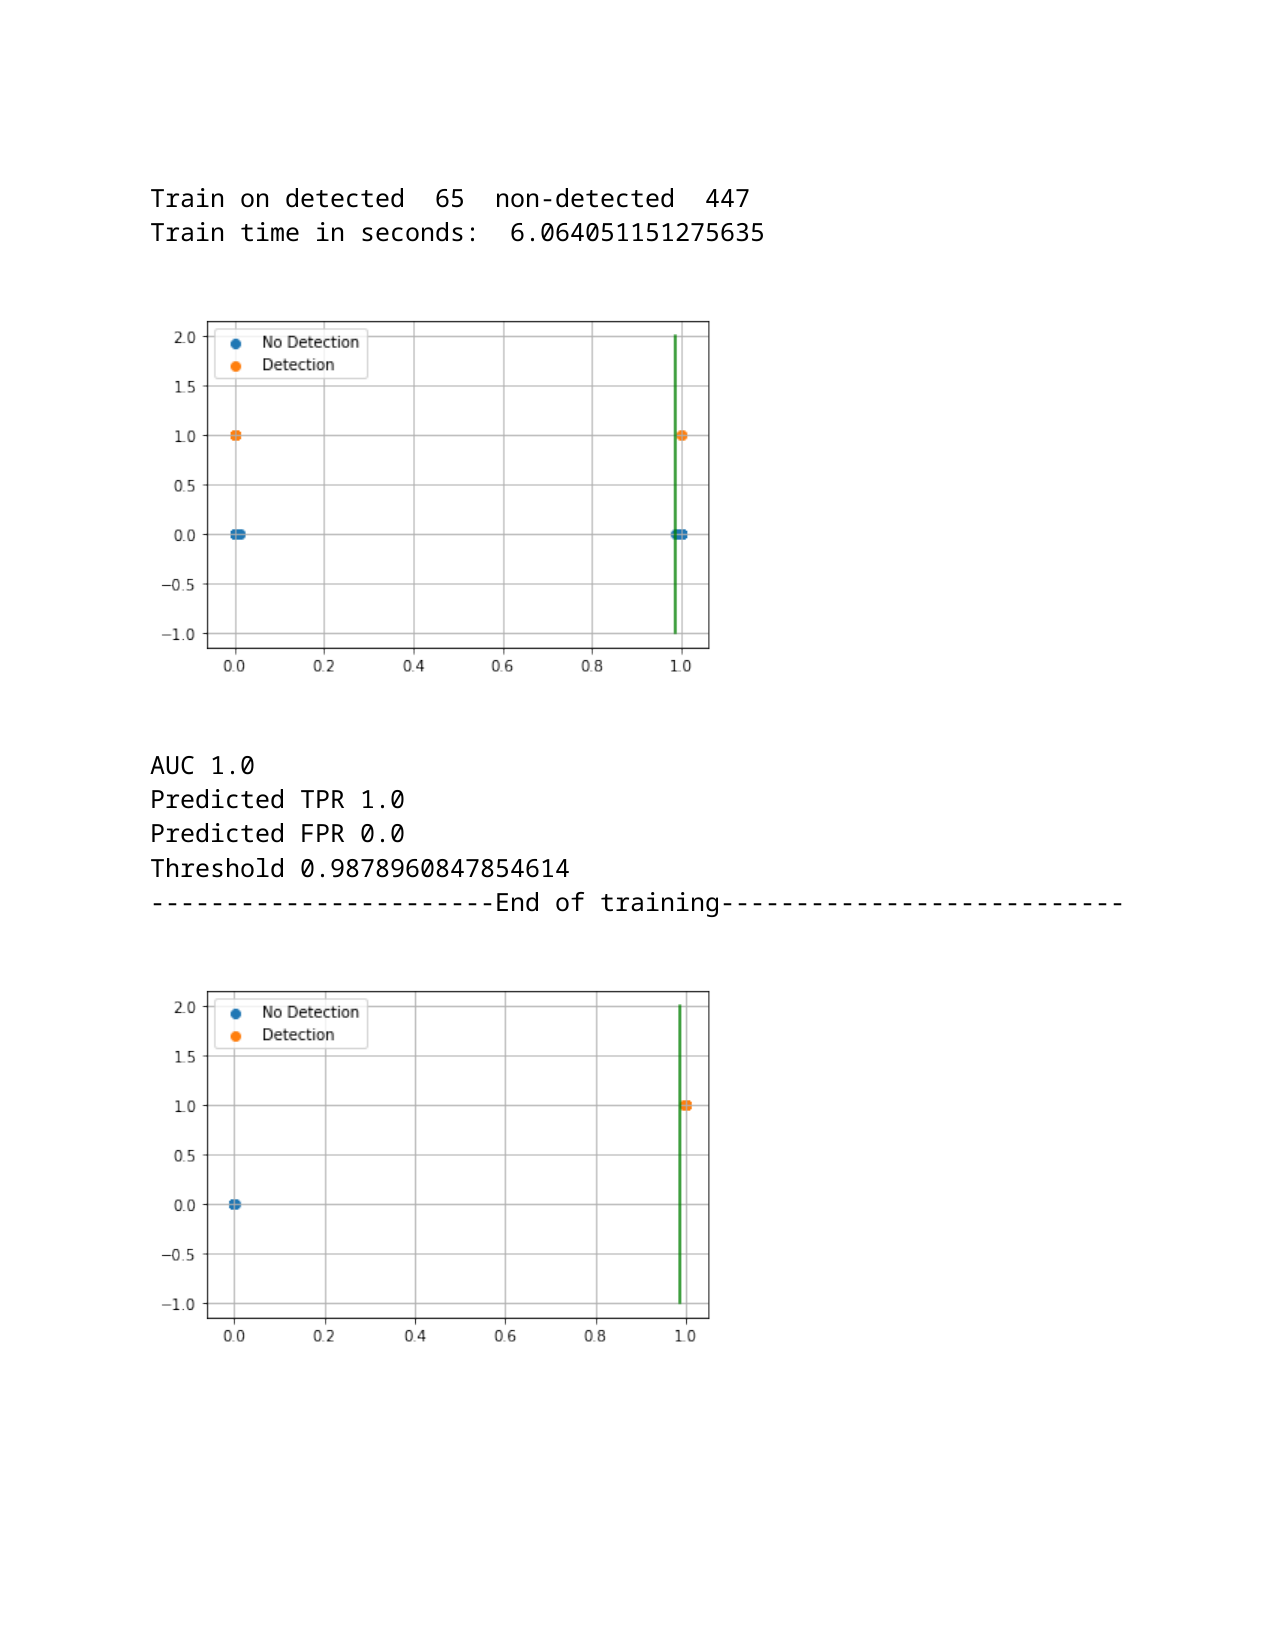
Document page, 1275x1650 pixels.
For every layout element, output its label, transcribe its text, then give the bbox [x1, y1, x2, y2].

picture [150, 312, 719, 684]
picture [150, 982, 719, 1354]
text Train on detected 65 non-detected 447 Train time in seconds: 6.064051151275635 [150, 180, 1125, 282]
text AUC 1.0 Predicted TPR 1.0 Predicted FPR 0.0 Threshold 0.9878960847854614 -----------------------End of training--------------------------- [150, 748, 1125, 952]
